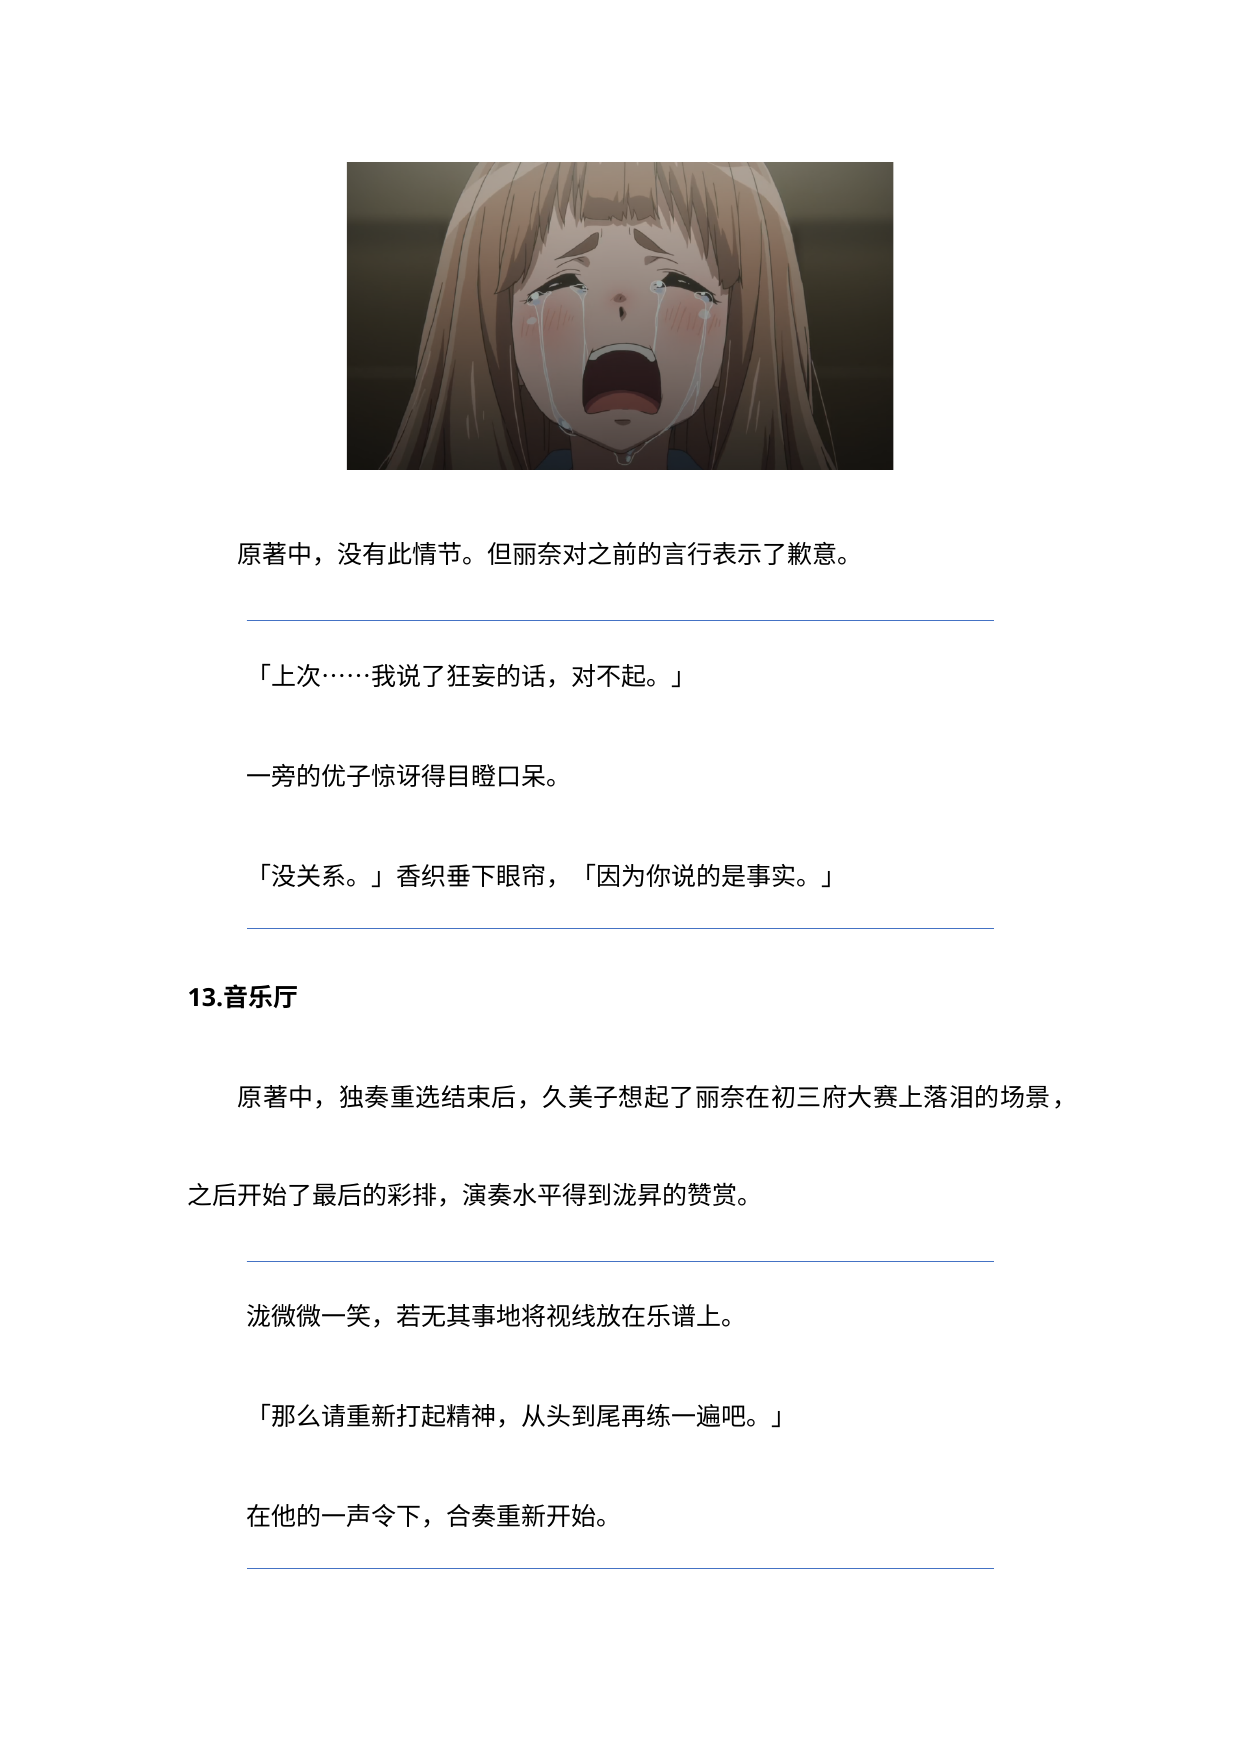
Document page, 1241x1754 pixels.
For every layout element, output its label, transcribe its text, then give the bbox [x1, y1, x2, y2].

text 一旁的优子惊讶得目瞪口呆。 [247, 720, 994, 807]
text 原著中，独奏重选结束后，久美子想起了丽奈在初三府大赛上落泪的场景，之后开始了最后的彩排，演奏水平得到泷昇的赞赏。 [187, 1063, 1053, 1226]
text 原著中，没有此情节。但丽奈对之前的言行表示了歉意。 [187, 521, 1053, 586]
subtitle 音乐厅 [187, 963, 1053, 1028]
text 泷微微一笑，若无其事地将视线放在乐谱上。 [247, 1262, 994, 1347]
picture [346, 162, 894, 470]
text 「那么请重新打起精神，从头到尾再练一遍吧。」 [247, 1360, 994, 1447]
text 在他的一声令下，合奏重新开始。 [247, 1460, 994, 1568]
text 「上次……我说了狂妄的话，对不起。」 [247, 621, 994, 707]
text 「没关系。」香织垂下眼帘，「因为你说的是事实。」 [247, 820, 994, 928]
